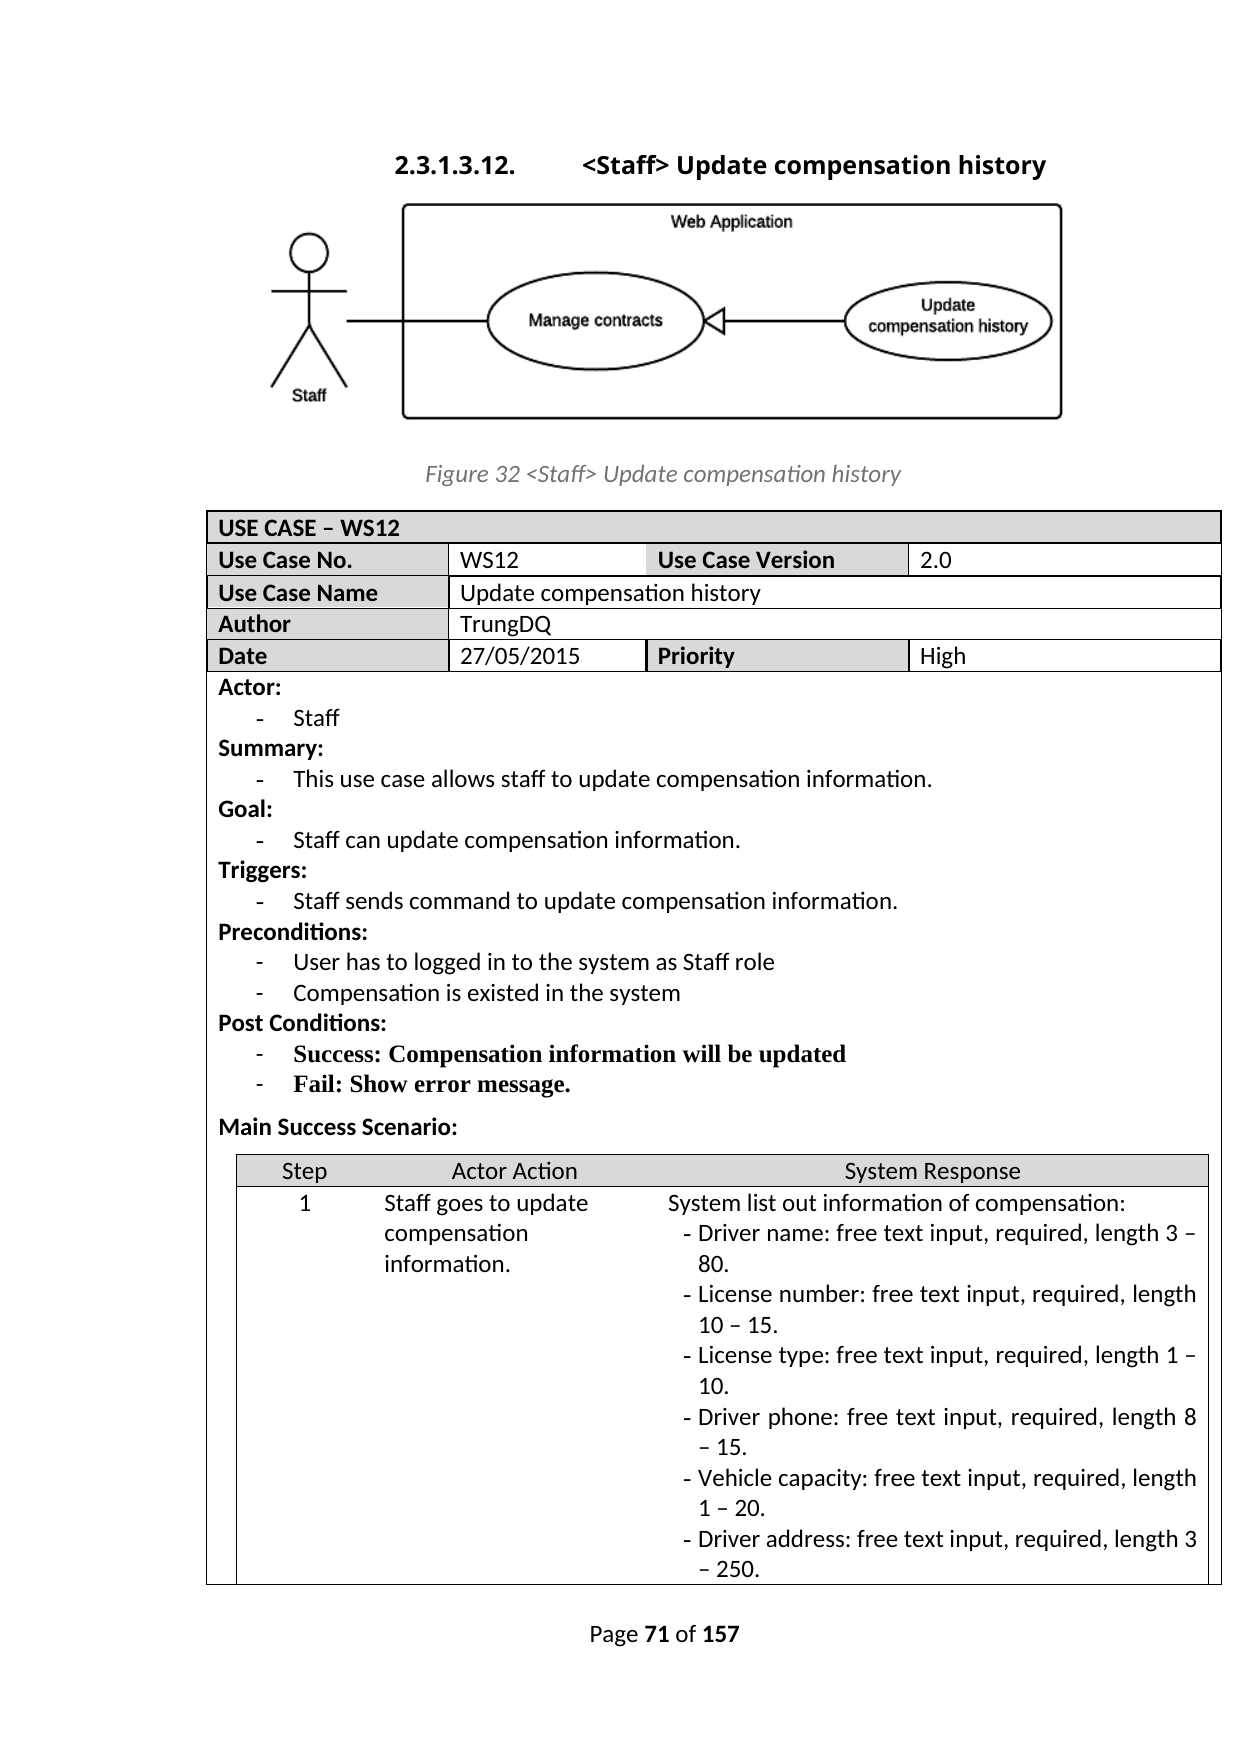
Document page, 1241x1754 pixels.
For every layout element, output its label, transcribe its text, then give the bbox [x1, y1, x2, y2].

text Figure 32 <Staff> Update compensation history [207, 458, 1122, 489]
table_cell Date [208, 640, 448, 671]
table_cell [207, 672, 1221, 1584]
table_cell High [910, 640, 1220, 671]
table_cell TrungDQ [449, 609, 1221, 639]
table_cell Update compensation history [450, 577, 1220, 607]
table_cell Priority [648, 640, 908, 671]
subtitle <Staff> Update compensation history [394, 148, 1122, 182]
table_header USE CASE – WS12 [208, 512, 1220, 542]
table_cell Author [207, 609, 448, 639]
table_cell Use Case Name [208, 576, 448, 607]
picture [244, 184, 1085, 439]
table_cell Use Case No. [207, 544, 448, 575]
table_cell Use Case Version [646, 544, 908, 575]
table_cell 2.0 [909, 544, 1221, 575]
table_cell 27/05/2015 [450, 640, 645, 671]
table_cell WS12 [449, 544, 646, 575]
